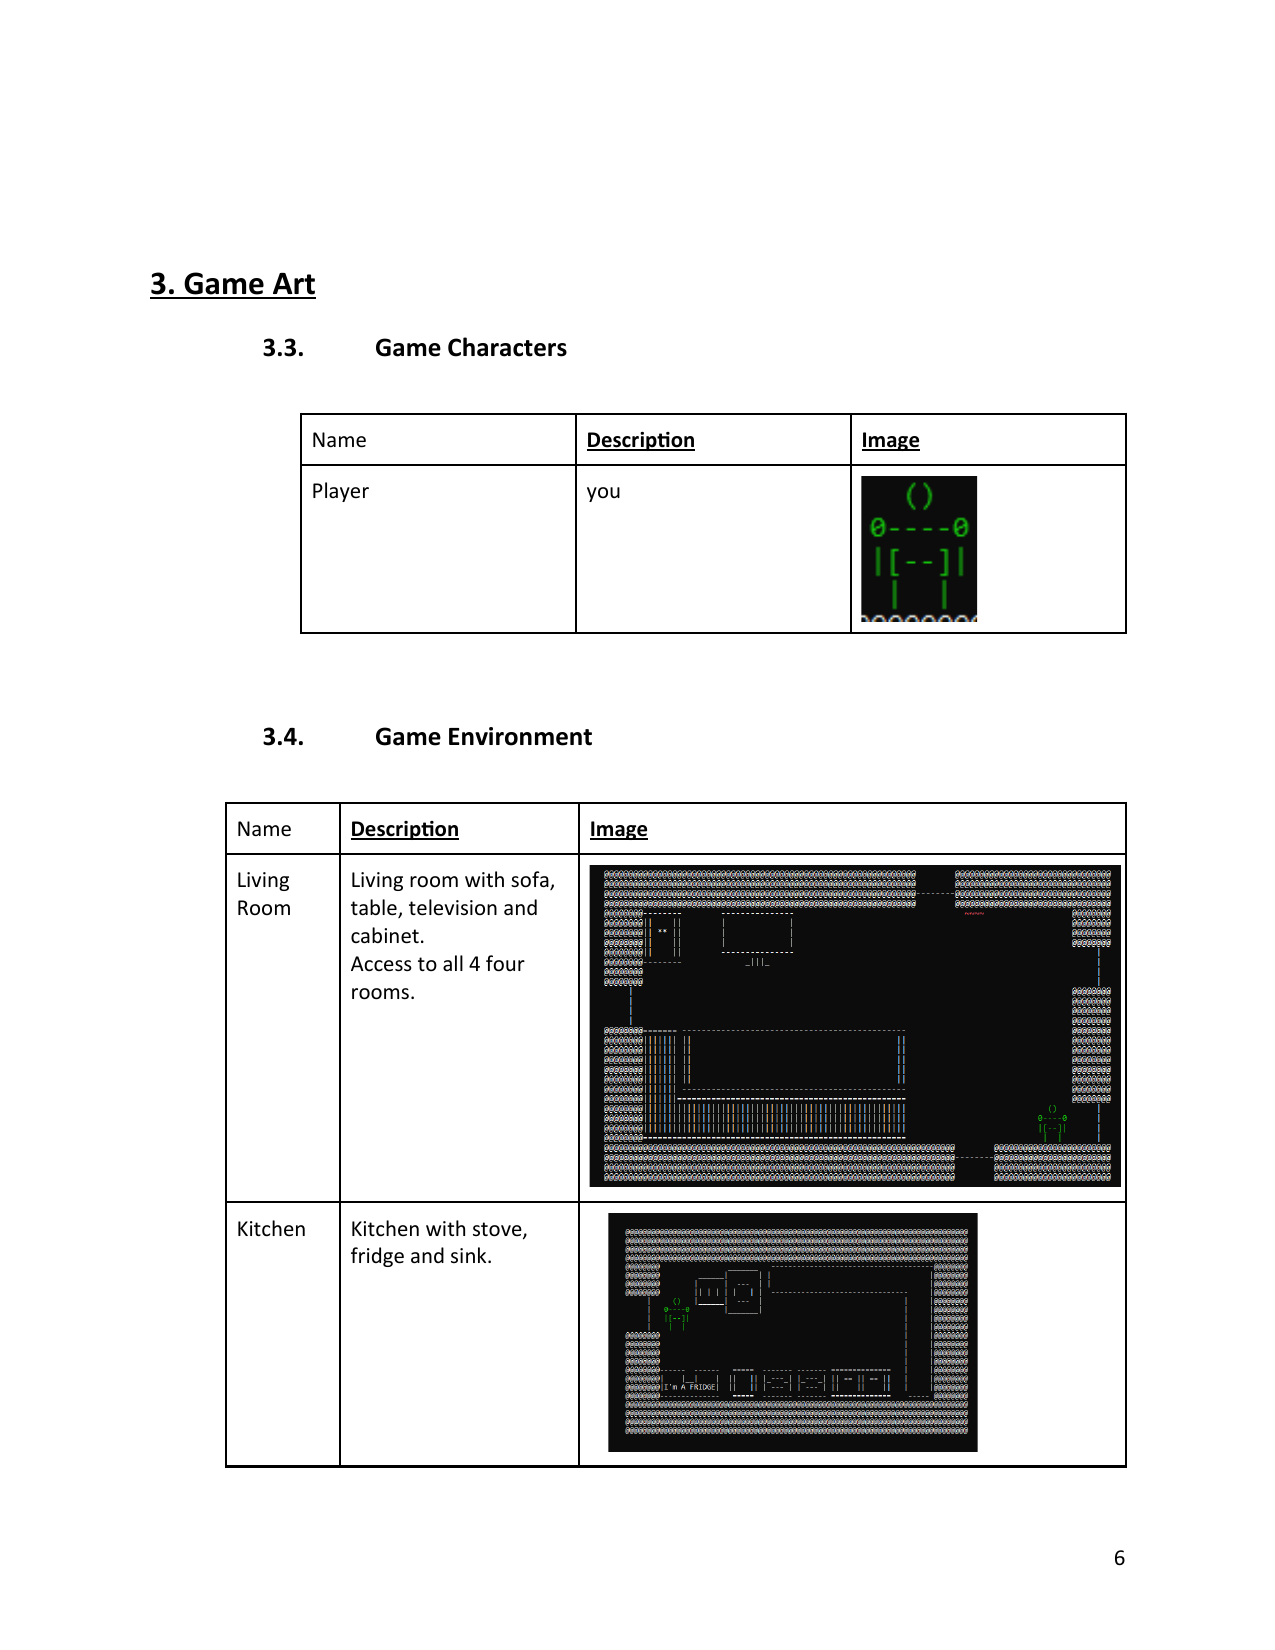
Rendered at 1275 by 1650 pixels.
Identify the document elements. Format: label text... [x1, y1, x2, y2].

picture [608, 1213, 978, 1452]
picture [861, 476, 978, 622]
picture [589, 865, 1121, 1187]
subtitle 3. Game Art [150, 262, 1125, 303]
subtitle Game Environment [225, 719, 1125, 752]
subtitle Game Characters [225, 330, 1125, 363]
